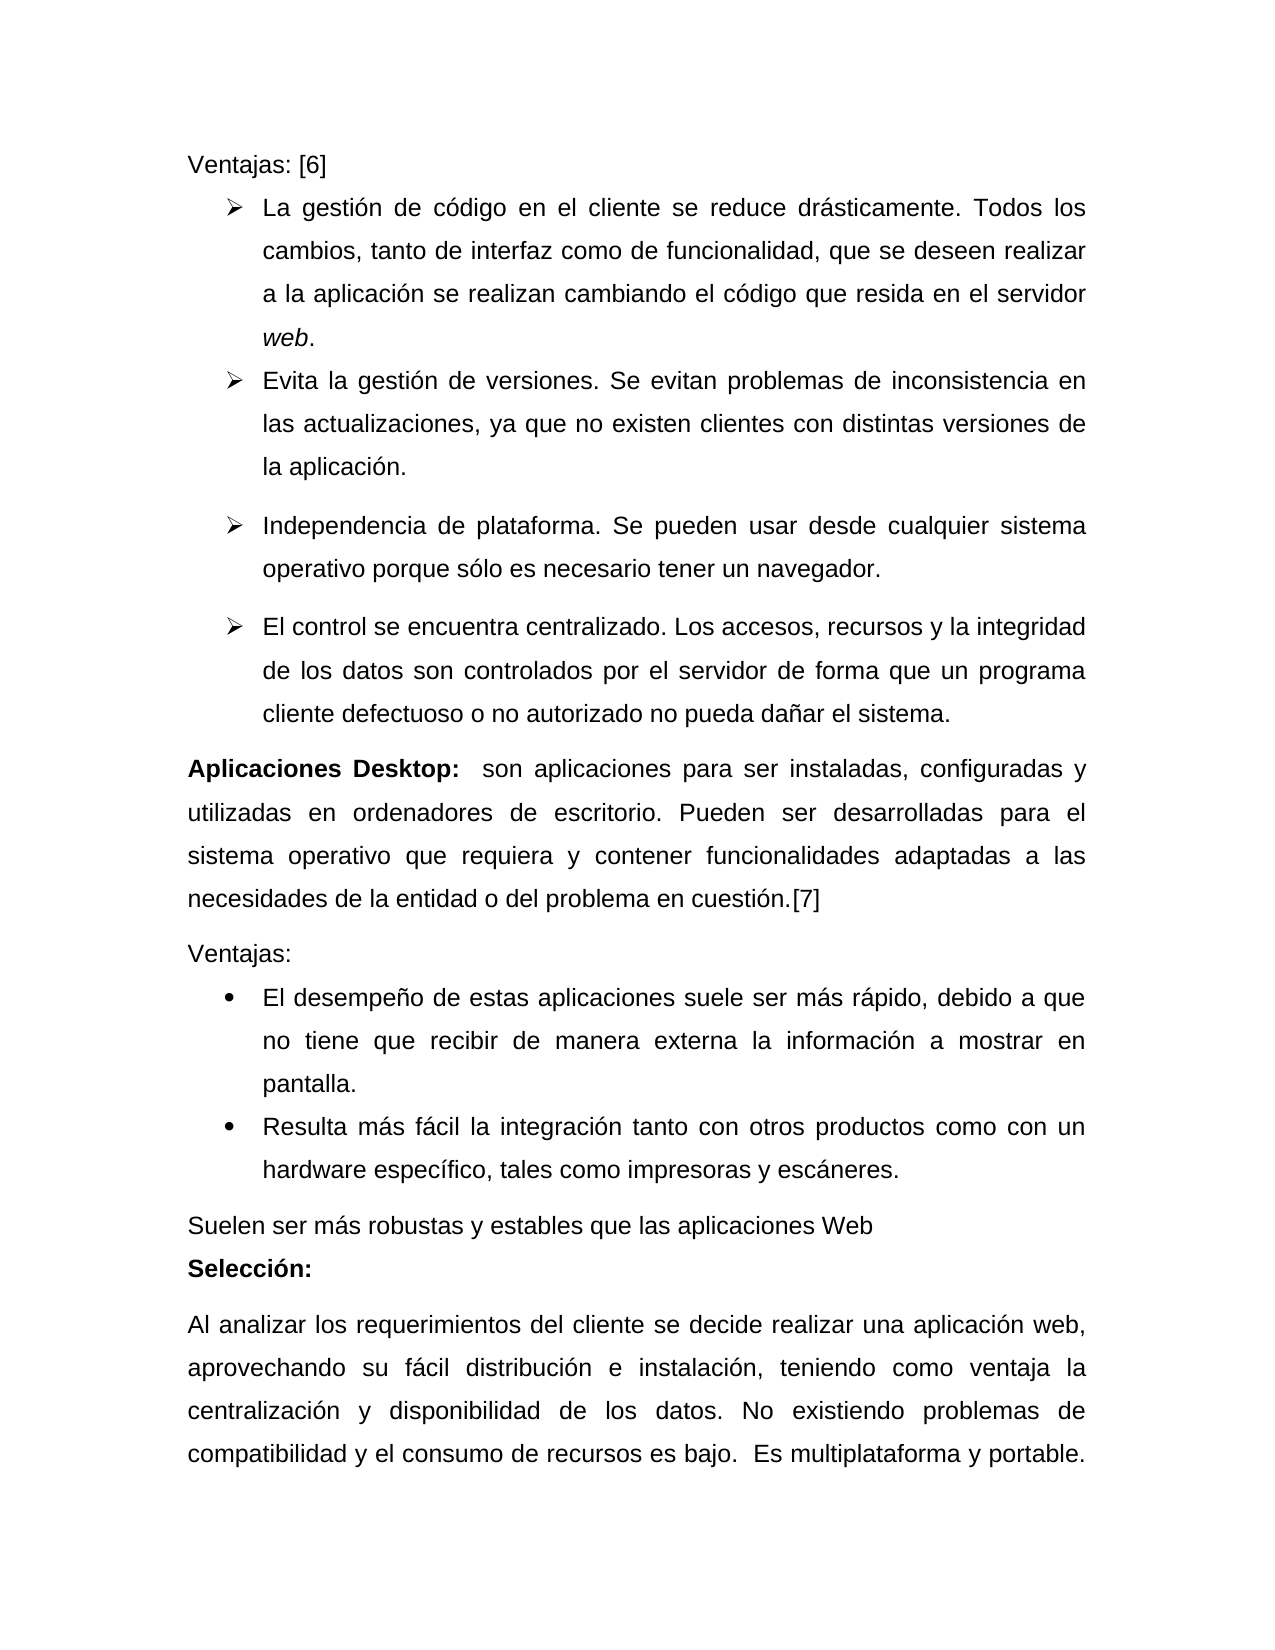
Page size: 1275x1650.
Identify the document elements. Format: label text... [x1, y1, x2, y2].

text Selección: [187, 1254, 1087, 1283]
text Ventajas: [187, 939, 1087, 968]
list Evita la gestión de versiones. Se evitan problemas de inconsistencia en las actualizaciones, ya que no existen clientes con distintas versiones de la aplicación. [225, 366, 1087, 481]
list El control se encuentra centralizado. Los accesos, recursos y la integridad de los datos son controlados por el servidor de forma que un programa cliente defectuoso o no autorizado no pueda dañar el sistema. [225, 612, 1087, 727]
list Independencia de plataforma. Se pueden usar desde cualquier sistema operativo porque sólo es necesario tener un navegador. [225, 511, 1087, 583]
list Resulta más fácil la integración tanto con otros productos como con un hardware específico, tales como impresoras y escáneres. [225, 1112, 1087, 1184]
list El desempeño de estas aplicaciones suele ser más rápido, debido a que no tiene que recibir de manera externa la información a mostrar en pantalla. [225, 982, 1087, 1098]
list La gestión de código en el cliente se reduce drásticamente. Todos los cambios, tanto de interfaz como de funcionalidad, que se deseen realizar a la aplicación se realizan cambiando el código que resida en el servidor web. [225, 193, 1087, 351]
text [187, 1309, 1087, 1468]
text Ventajas: [6] [187, 150, 1087, 179]
text Aplicaciones Desktop: son aplicaciones para ser instaladas, configuradas y utilizadas en ordenadores de escritorio. Pueden ser desarrolladas para el sistema operativo que requiera y contener funcionalidades adaptadas a las necesidades de la entidad o del problema en cuestión.[7] [187, 754, 1087, 912]
text Suelen ser más robustas y estables que las aplicaciones Web [187, 1211, 1087, 1239]
